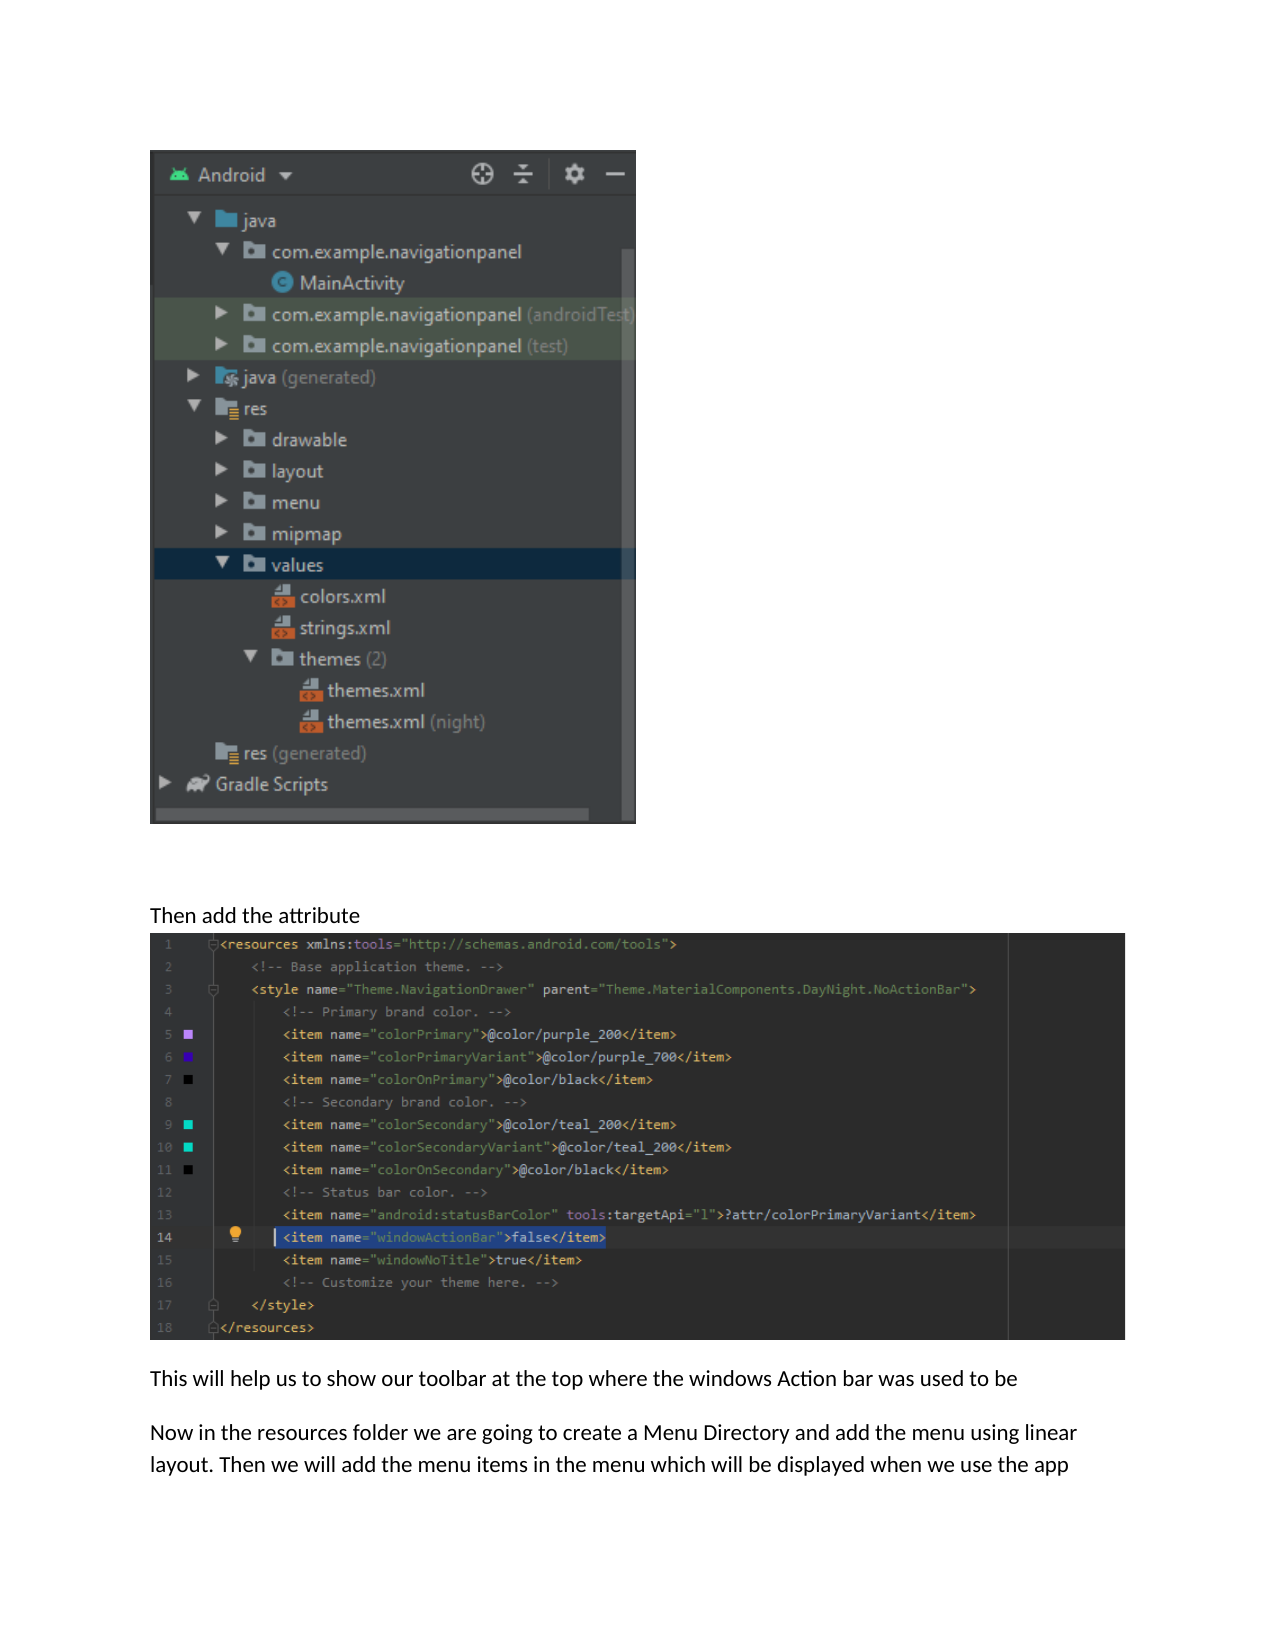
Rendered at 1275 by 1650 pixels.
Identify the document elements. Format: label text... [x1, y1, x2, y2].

text Now in the resources folder we are going to create a Menu Directory and add the menu using linear layout. Then we will add the menu items in the menu which will be displayed when we use the app [150, 1418, 1125, 1478]
text This will help us to show our toolbar at the top where the windows Action bar was used to be [150, 1364, 1125, 1393]
text Then add the attribute [150, 901, 1125, 933]
picture [150, 150, 636, 824]
picture [150, 933, 1125, 1340]
